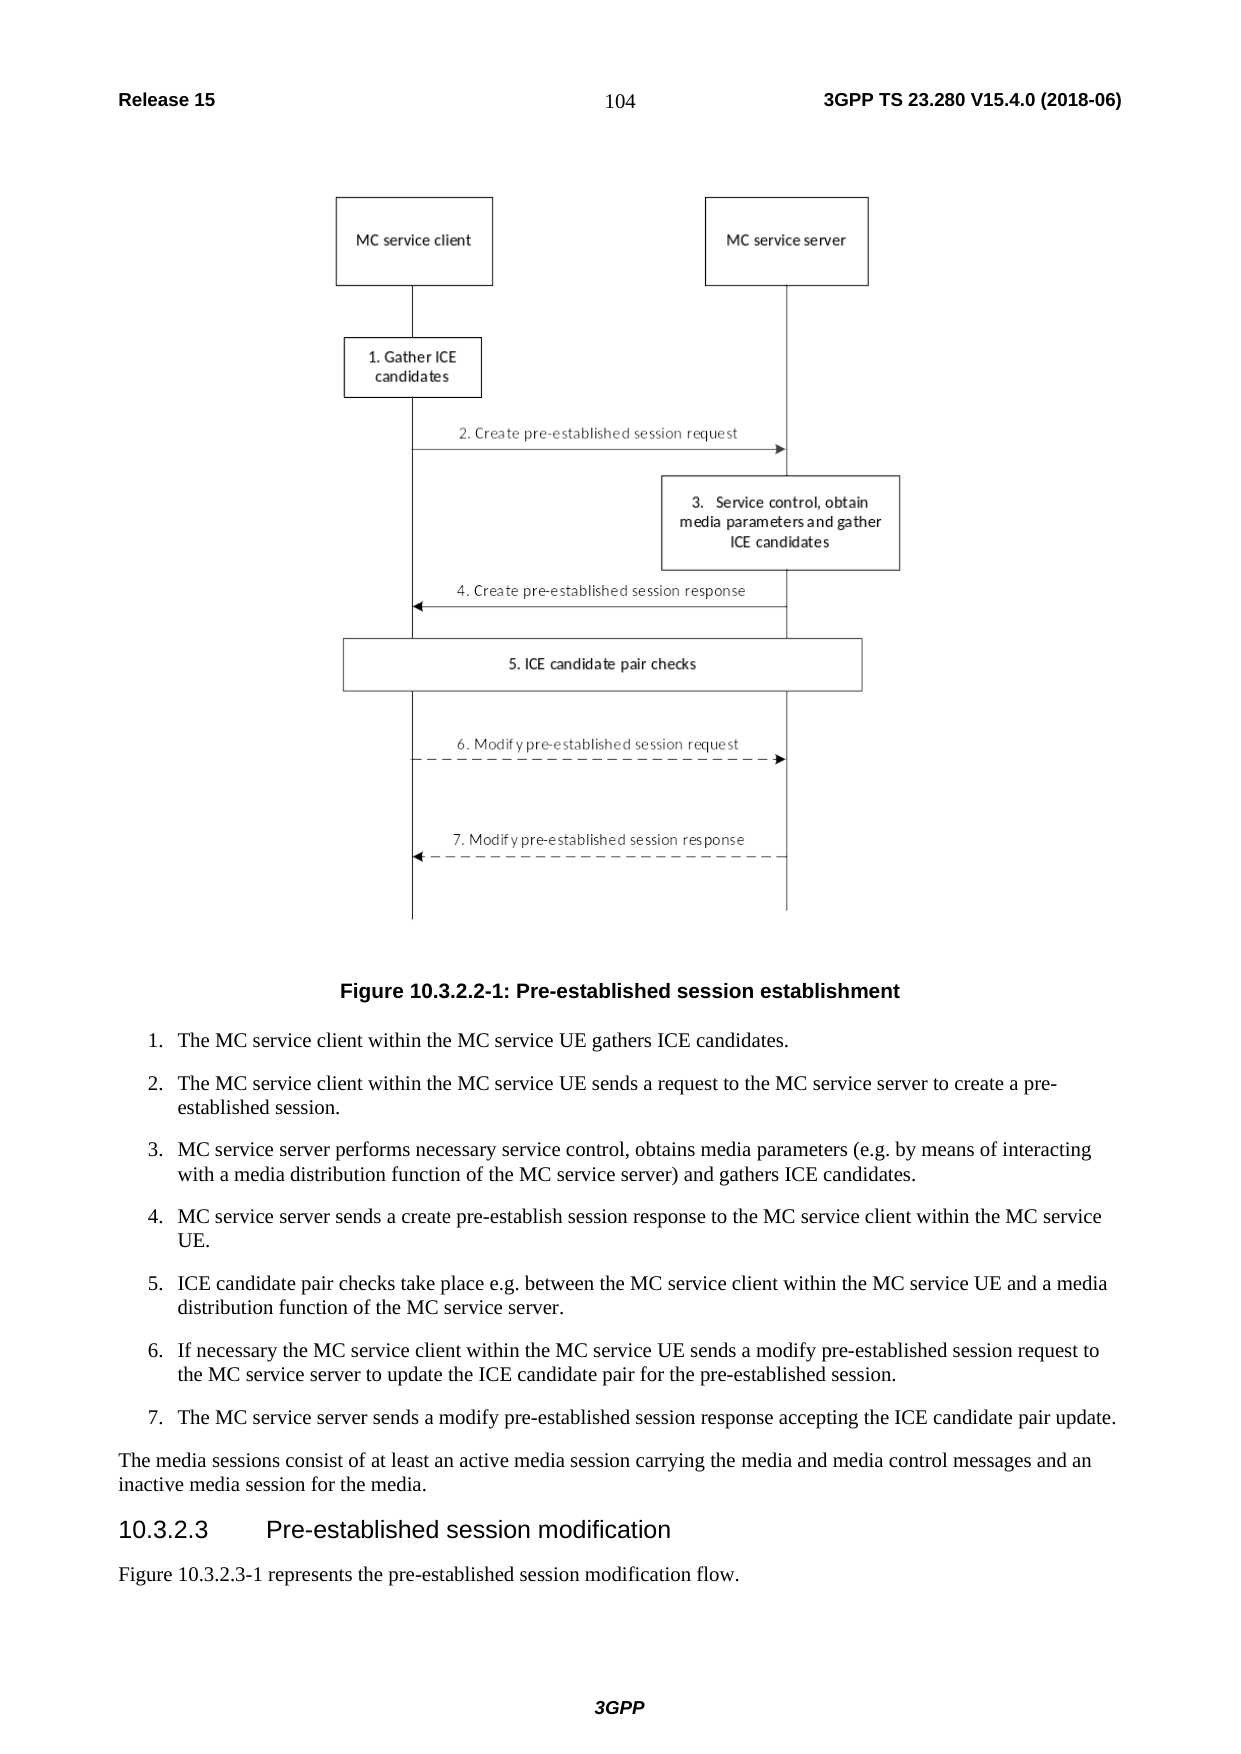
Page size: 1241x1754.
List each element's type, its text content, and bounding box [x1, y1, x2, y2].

text 3. MC service server performs necessary service control, obtains media parameters (e.g. by means of interacting with a media distribution function of the MC service server) and gathers ICE candidates. [148, 1137, 1122, 1186]
text Figure 10.3.2.2-1: Pre-established session establishment [118, 979, 1122, 1003]
text 2. The MC service client within the MC service UE sends a request to the MC service server to create a pre-established session. [148, 1071, 1122, 1119]
text Figure 10.3.2.3-1 represents the pre-established session modification flow. [118, 1562, 1122, 1586]
text 5. ICE candidate pair checks take place e.g. between the MC service client within the MC service UE and a media distribution function of the MC service server. [148, 1271, 1122, 1319]
text The media sessions consist of at least an active media session carrying the media and media control messages and an inactive media session for the media. [118, 1448, 1122, 1496]
text 7. The MC service server sends a modify pre-established session response accepting the ICE candidate pair update. [148, 1405, 1122, 1429]
subtitle 10.3.2.3 Pre-established session modification [118, 1514, 1122, 1543]
text 6. If necessary the MC service client within the MC service UE sends a modify pre-established session request to the MC service server to update the ICE candidate pair for the pre-established session. [148, 1338, 1122, 1386]
text 4. MC service server sends a create pre-establish session response to the MC service client within the MC service UE. [148, 1204, 1122, 1252]
text 1. The MC service client within the MC service UE gathers ICE candidates. [148, 1028, 1122, 1052]
